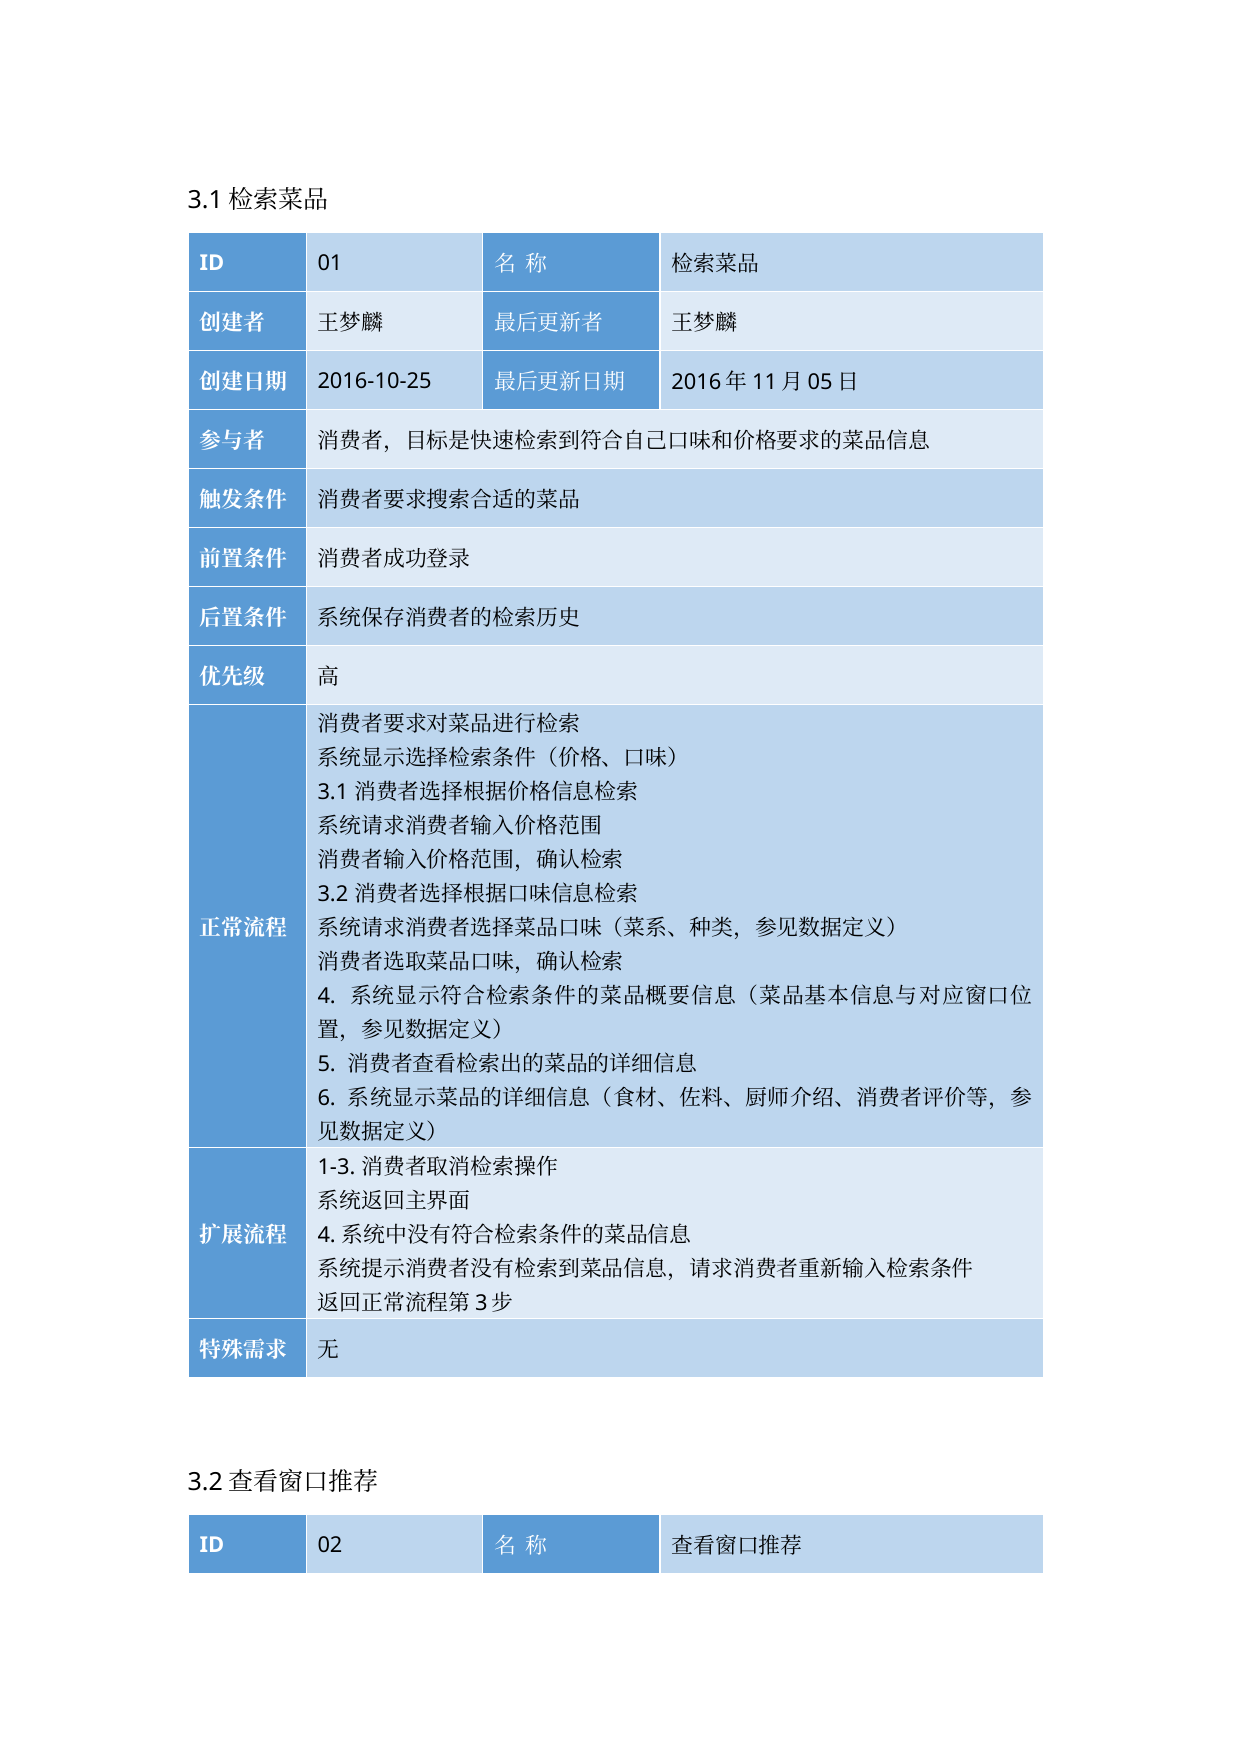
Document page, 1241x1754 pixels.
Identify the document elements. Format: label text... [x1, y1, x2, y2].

table_cell 无 [307, 1319, 1043, 1377]
text 3.1检索菜品 [187, 164, 1053, 232]
table_header ID [189, 1515, 306, 1573]
table_cell 创建者 [189, 292, 306, 350]
table_header 检索菜品 [661, 233, 1043, 291]
table_cell 特殊需求 [189, 1319, 306, 1377]
table_cell 扩展流程 [189, 1148, 306, 1318]
table_cell 创建日期 [189, 351, 306, 409]
table_cell 王梦麟 [661, 292, 1043, 350]
table_cell 最后更新者 [483, 292, 659, 350]
table_cell 消费者成功登录 [307, 528, 1043, 586]
table_cell 消费者要求搜索合适的菜品 [307, 469, 1043, 527]
table_header 查看窗口推荐 [661, 1515, 1043, 1573]
text 3.2查看窗口推荐 [187, 1446, 1053, 1513]
table_header 名 称 [483, 1515, 659, 1573]
table_cell 1-3. 消费者取消检索操作 系统返回主界面 4. 系统中没有符合检索条件的菜品信息 系统提示消费者没有检索到菜品信息，请求消费者重新输入检索条件 返回正常流程第3步 [307, 1148, 1043, 1318]
table_cell 触发条件 [189, 469, 306, 527]
table_header ID [189, 233, 306, 291]
table_cell 高 [307, 646, 1043, 704]
table_cell 2016年11月05日 [661, 351, 1043, 409]
table_cell 最后更新日期 [483, 351, 659, 409]
table_cell 后置条件 [189, 587, 306, 645]
table_cell 正常流程 [189, 705, 306, 1147]
table_header 01 [307, 233, 482, 291]
table_cell 王梦麟 [307, 292, 482, 350]
table_cell 优先级 [189, 646, 306, 704]
table_cell 前置条件 [189, 528, 306, 586]
table_cell 系统保存消费者的检索历史 [307, 587, 1043, 645]
table_header 名 称 [483, 233, 659, 291]
table_cell 消费者要求对菜品进行检索 系统显示选择检索条件（价格、口味） 3.1 消费者选择根据价格信息检索 系统请求消费者输入价格范围 消费者输入价格范围，确认检索 3.2 消费者选择根据口味信息检索 系统请求消费者选择菜品口味（菜系、种类，参见数据定义） 消费者选取菜品口味，确认检索 4. 系统显示符合检索条件的菜品概要信息（菜品基本信息与对应窗口位置，参见数据定义） 5. 消费者查看检索出的菜品的详细信息 6. 系统显示菜品的详细信息（食材、佐料、厨师介绍、消费者评价等，参见数据定义） [307, 705, 1043, 1147]
table_cell 2016-10-25 [307, 351, 482, 409]
table_cell 参与者 [189, 410, 306, 468]
table_cell 消费者，目标是快速检索到符合自己口味和价格要求的菜品信息 [307, 410, 1043, 468]
table_header 02 [307, 1515, 482, 1573]
